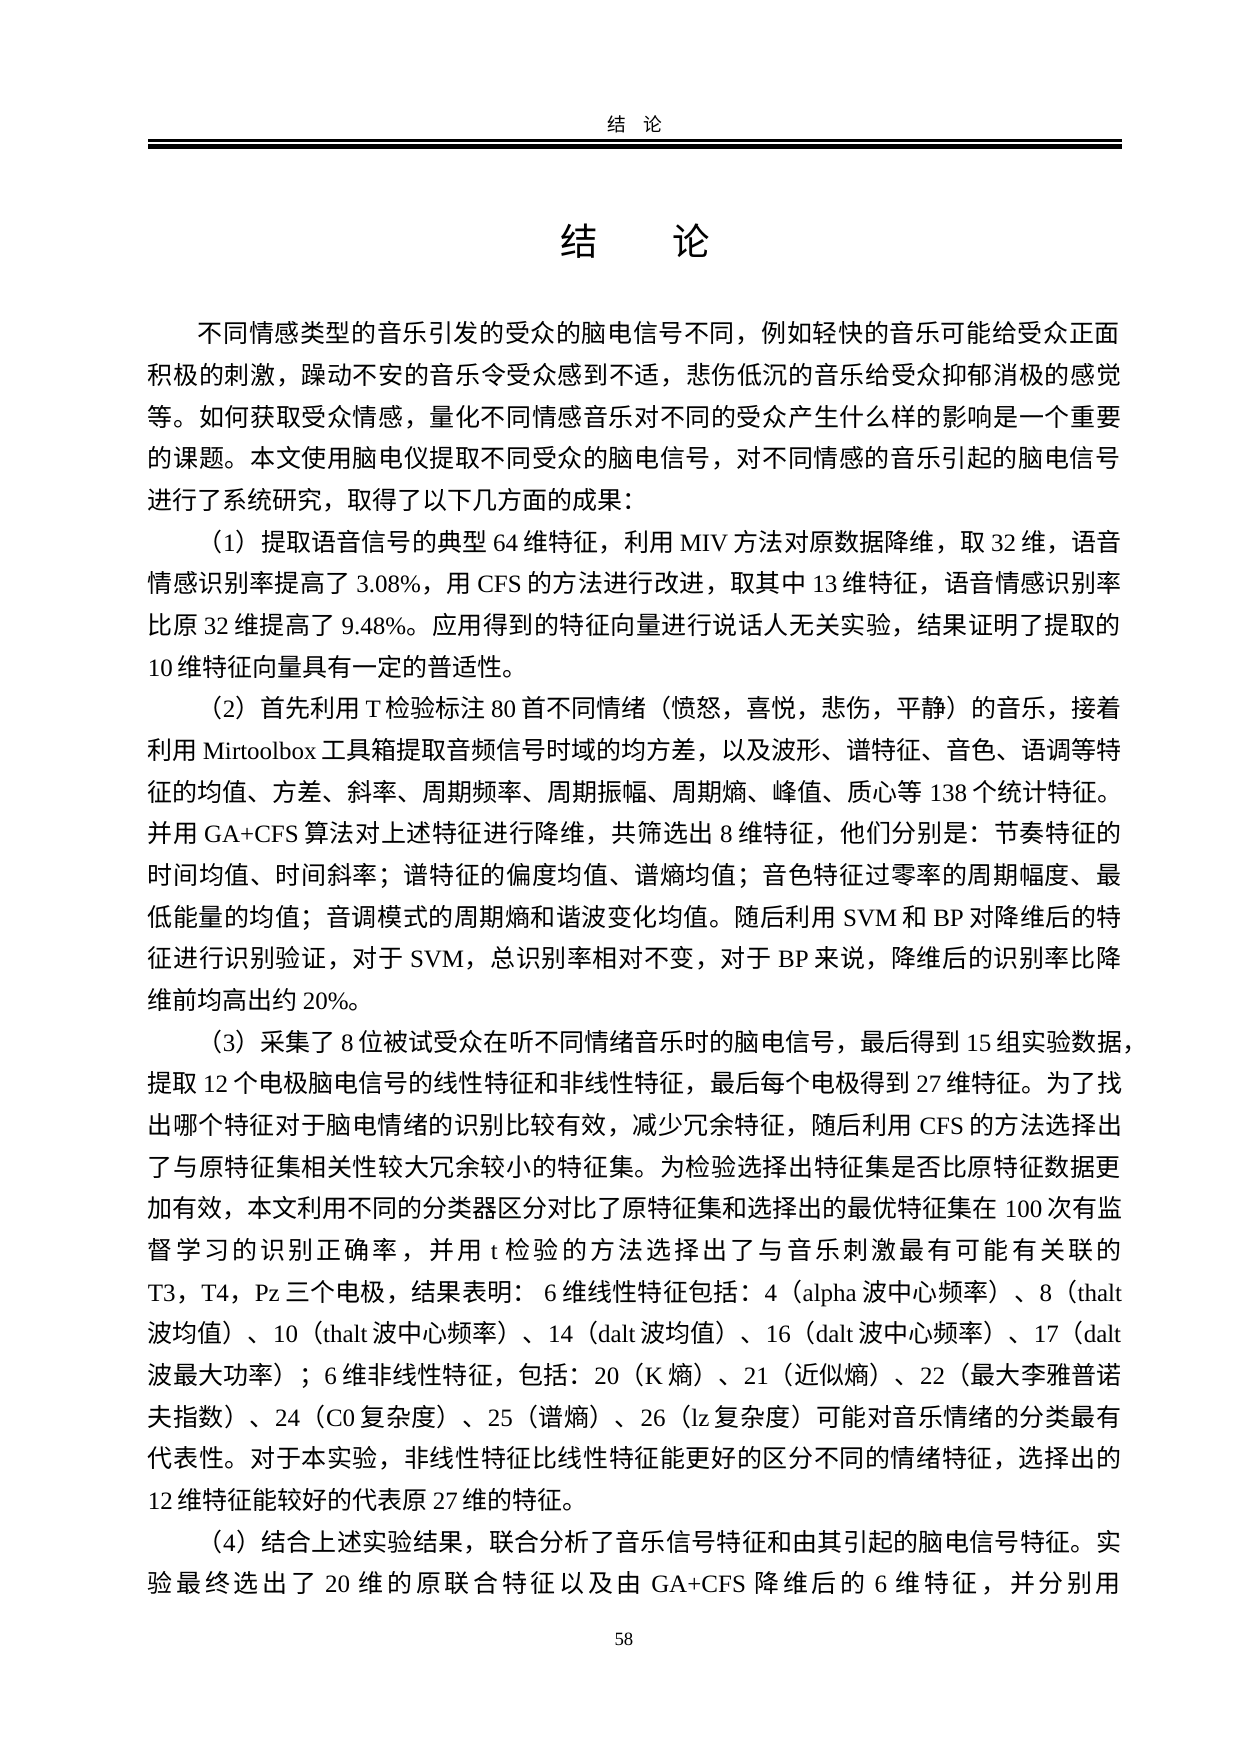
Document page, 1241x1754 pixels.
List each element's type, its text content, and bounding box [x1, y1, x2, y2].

subtitle 结 论 [148, 207, 1122, 272]
text 不同情感类型的音乐引发的受众的脑电信号不同，例如轻快的音乐可能给受众正面积极的刺激，躁动不安的音乐令受众感到不适，悲伤低沉的音乐给受众抑郁消极的感觉等。如何获取受众情感，量化不同情感音乐对不同的受众产生什么样的影响是一个重要的课题。本文使用脑电仪提取不同受众的脑电信号，对不同情感的音乐引起的脑电信号进行了系统研究，取得了以下几方面的成果： [148, 309, 1122, 518]
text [148, 1518, 1122, 1601]
text （1）提取语音信号的典型64维特征，利用MIV方法对原数据降维，取32维，语音情感识别率提高了3.08%，用CFS的方法进行改进，取其中13维特征，语音情感识别率比原32维提高了9.48%。应用得到的特征向量进行说话人无关实验，结果证明了提取的10维特征向量具有一定的普适性。 [148, 518, 1122, 684]
text （3）采集了8位被试受众在听不同情绪音乐时的脑电信号，最后得到15组实验数据，提取12个电极脑电信号的线性特征和非线性特征，最后每个电极得到27维特征。为了找出哪个特征对于脑电情绪的识别比较有效，减少冗余特征，随后利用CFS的方法选择出了与原特征集相关性较大冗余较小的特征集。为检验选择出特征集是否比原特征数据更加有效，本文利用不同的分类器区分对比了原特征集和选择出的最优特征集在100次有监督学习的识别正确率，并用t检验的方法选择出了与音乐刺激最有可能有关联的T3，T4，Pz三个电极，结果表明： 6维线性特征包括：4（alpha波中心频率）、8（thalt波均值）、10（thalt波中心频率）、14（dalt波均值）、16（dalt波中心频率）、17（dalt波最大功率）；6维非线性特征，包括：20（K熵）、21（近似熵）、22（最大李雅普诺夫指数）、24（C0复杂度）、25（谱熵）、26（lz复杂度）可能对音乐情绪的分类最有代表性。对于本实验，非线性特征比线性特征能更好的区分不同的情绪特征，选择出的12维特征能较好的代表原27维的特征。 [148, 1018, 1122, 1518]
text （2）首先利用T检验标注80首不同情绪（愤怒，喜悦，悲伤，平静）的音乐，接着利用Mirtoolbox工具箱提取音频信号时域的均方差，以及波形、谱特征、音色、语调等特征的均值、方差、斜率、周期频率、周期振幅、周期熵、峰值、质心等138个统计特征。并用GA+CFS算法对上述特征进行降维，共筛选出8维特征，他们分别是：节奏特征的时间均值、时间斜率；谱特征的偏度均值、谱熵均值；音色特征过零率的周期幅度、最低能量的均值；音调模式的周期熵和谐波变化均值。随后利用SVM和BP对降维后的特征进行识别验证，对于SVM，总识别率相对不变，对于BP来说，降维后的识别率比降维前均高出约20%。 [148, 684, 1122, 1018]
